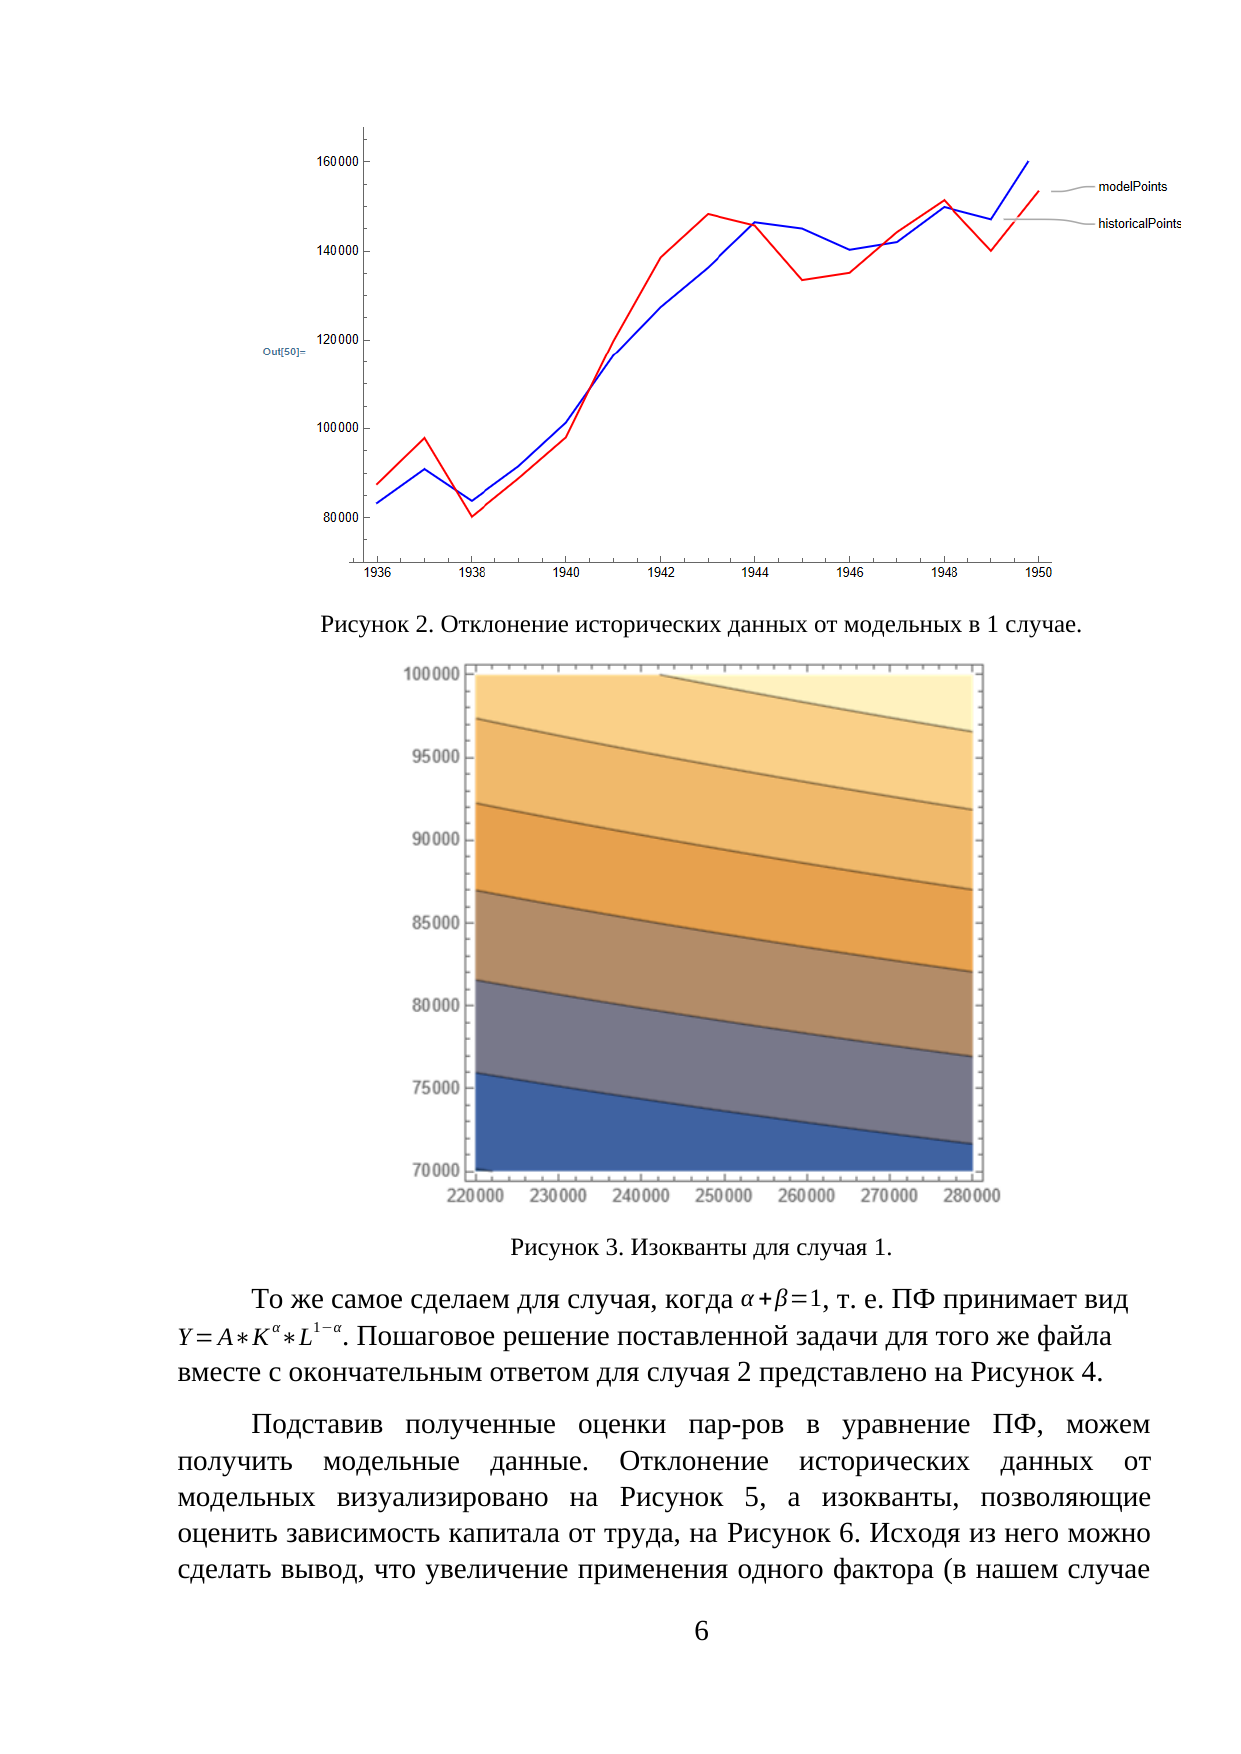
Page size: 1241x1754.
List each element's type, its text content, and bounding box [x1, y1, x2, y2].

text Рисунок 3. Изокванты для случая 1. [177, 1232, 1152, 1261]
picture [395, 658, 1007, 1213]
text Рисунок 2. Отклонение исторических данных от модельных в 1 случае. [177, 609, 1152, 638]
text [177, 1407, 1152, 1585]
text То же самое сделаем для случая, когда , т. е. ПФ принимает вид . Пошаговое решение поставленной задачи для того же файла вместе с окончательным ответом для случая 2 представлено на Рисунок 4. [177, 1282, 1152, 1387]
picture [251, 118, 1186, 590]
